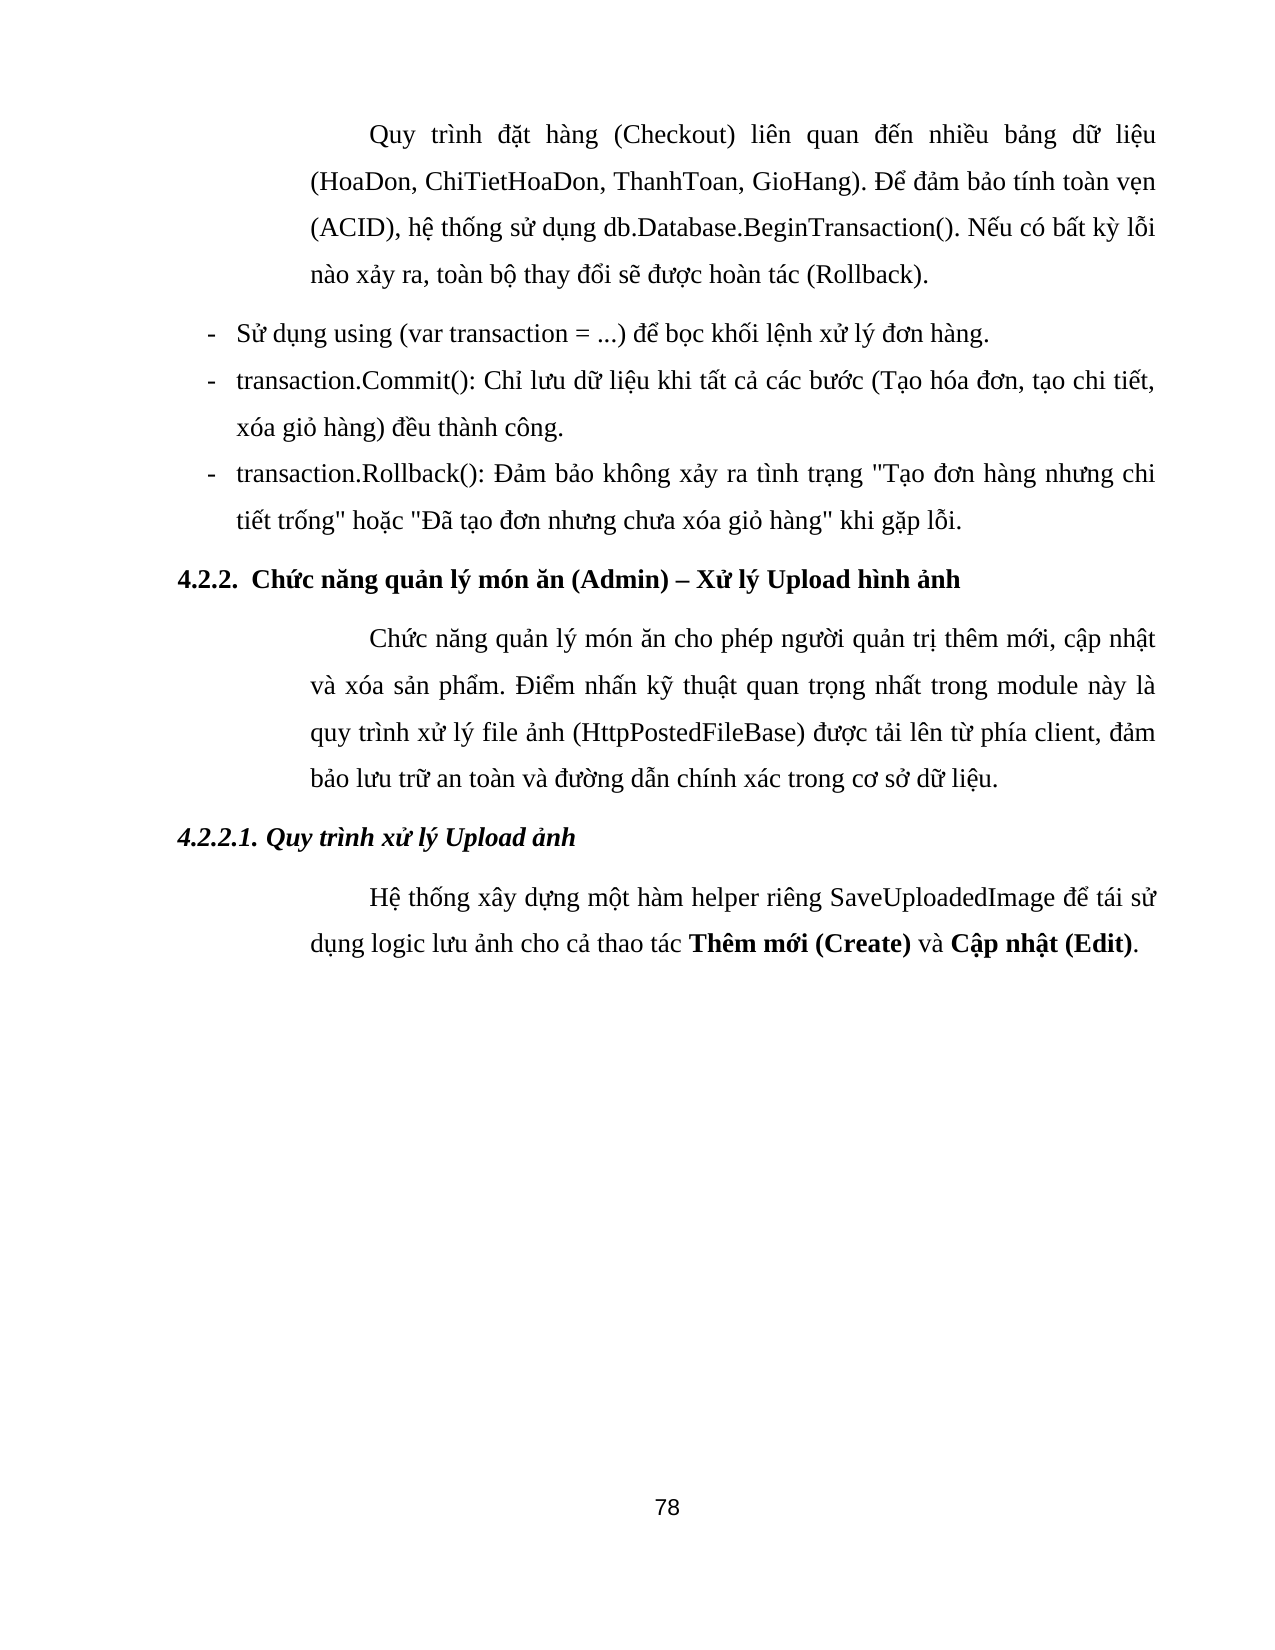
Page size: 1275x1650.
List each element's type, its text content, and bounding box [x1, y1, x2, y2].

text Chức năng quản lý món ăn cho phép người quản trị thêm mới, cập nhật và xóa sản phẩm. Điểm nhấn kỹ thuật quan trọng nhất trong module này là quy trình xử lý file ảnh (HttpPostedFileBase) được tải lên từ phía client, đảm bảo lưu trữ an toàn và đường dẫn chính xác trong cơ sở dữ liệu. [310, 622, 1157, 793]
text Hệ thống xây dựng một hàm helper riêng SaveUploadedImage để tái sử dụng logic lưu ảnh cho cả thao tác Thêm mới (Create) và Cập nhật (Edit). [310, 881, 1157, 958]
list Sử dụng using (var transaction = ...) để bọc khối lệnh xử lý đơn hàng. [207, 317, 1157, 348]
text Quy trình đặt hàng (Checkout) liên quan đến nhiều bảng dữ liệu (HoaDon, ChiTietHoaDon, ThanhToan, GioHang). Để đảm bảo tính toàn vẹn (ACID), hệ thống sử dụng db.Database.BeginTransaction(). Nếu có bất kỳ lỗi nào xảy ra, toàn bộ thay đổi sẽ được hoàn tác (Rollback). [310, 118, 1157, 289]
subtitle Quy trình xử lý Upload ảnh [177, 821, 1157, 853]
list transaction.Rollback(): Đảm bảo không xảy ra tình trạng "Tạo đơn hàng nhưng chi tiết trống" hoặc "Đã tạo đơn nhưng chưa xóa giỏ hàng" khi gặp lỗi. [207, 457, 1157, 535]
list transaction.Commit(): Chỉ lưu dữ liệu khi tất cả các bước (Tạo hóa đơn, tạo chi tiết, xóa giỏ hàng) đều thành công. [207, 364, 1157, 442]
subtitle Chức năng quản lý món ăn (Admin) – Xử lý Upload hình ảnh [177, 563, 1157, 594]
